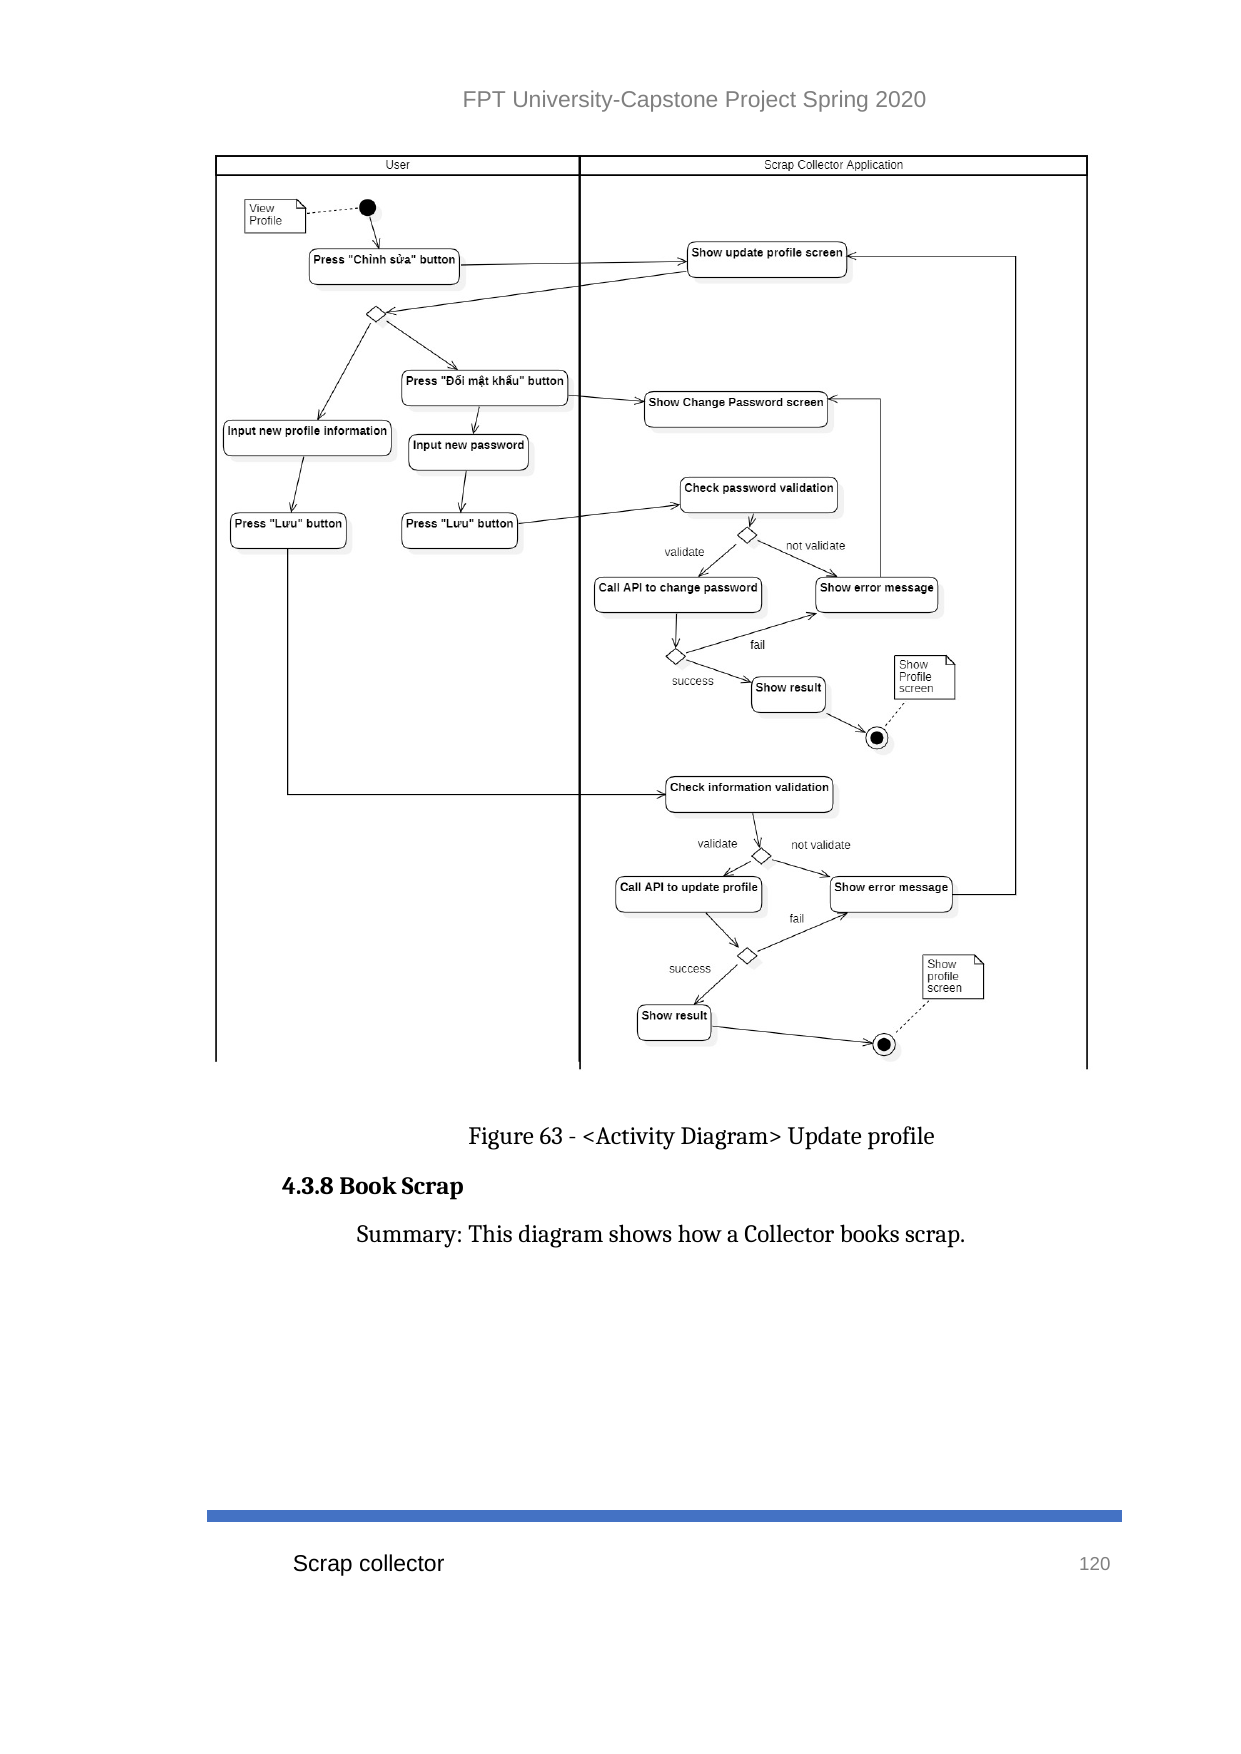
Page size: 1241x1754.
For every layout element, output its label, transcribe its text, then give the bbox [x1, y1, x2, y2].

text Summary: This diagram shows how a Collector books scrap. [357, 1219, 1122, 1248]
picture [207, 147, 1122, 1104]
subtitle 4.3.8 Book Scrap [282, 1172, 1122, 1201]
